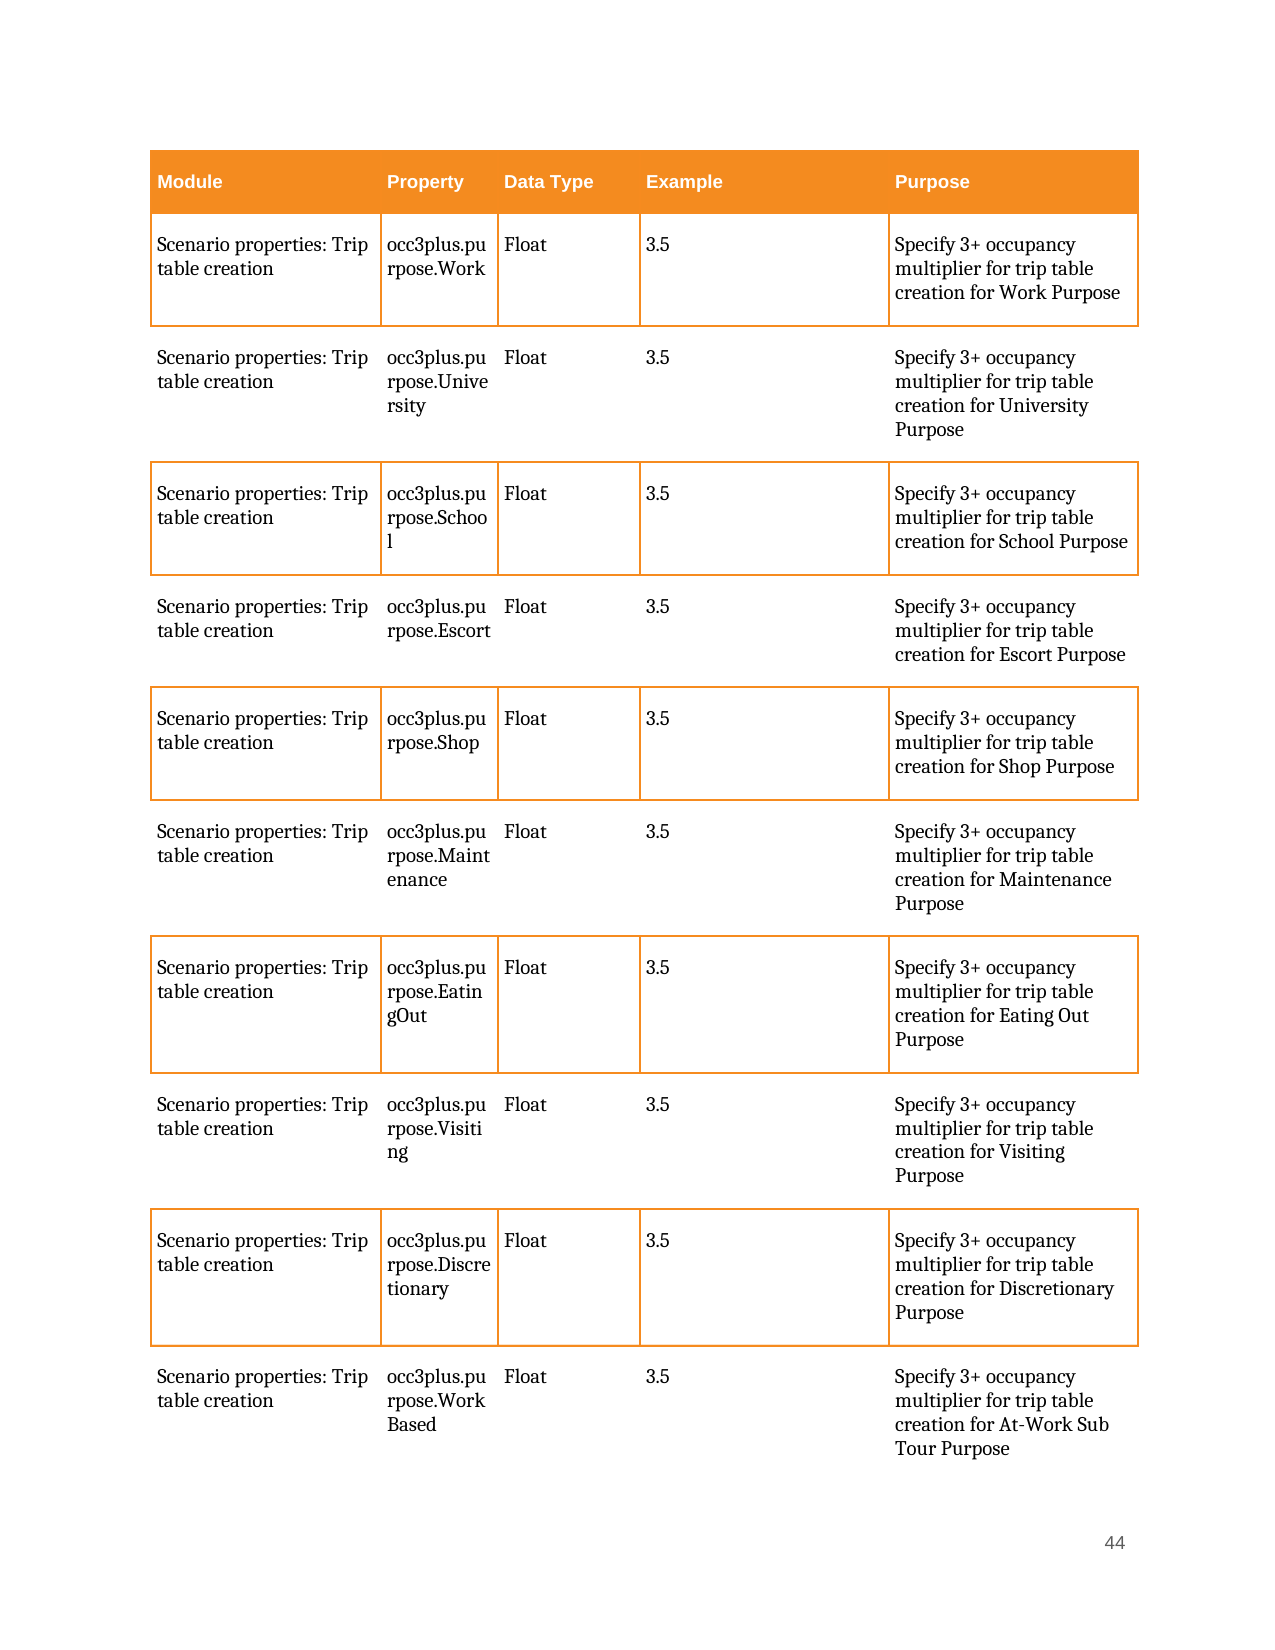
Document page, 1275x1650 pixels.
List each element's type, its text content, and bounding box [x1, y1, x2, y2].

table_cell Float [499, 1210, 639, 1344]
table_cell occ3plus.purpose.Shop [382, 688, 497, 799]
table_cell occ3plus.purpose.Discretionary [382, 1210, 497, 1344]
table_cell occ3plus.purpose.University [381, 327, 498, 461]
table_cell occ3plus.purpose.Escort [381, 576, 498, 686]
table_cell Float [499, 214, 639, 325]
table_cell Scenario properties: Trip table creation [151, 801, 381, 935]
table_cell 3.5 [640, 801, 889, 935]
table_cell 3.5 [641, 937, 888, 1072]
table_cell Specify 3+ occupancy multiplier for trip table creation for Discretionary Purpose [890, 1210, 1137, 1344]
table_header Example [641, 152, 888, 212]
table_cell Float [499, 937, 639, 1072]
table_cell 3.5 [641, 214, 888, 325]
table_cell Scenario properties: Trip table creation [152, 1210, 380, 1344]
table_cell Float [498, 1074, 640, 1208]
table_cell Scenario properties: Trip table creation [151, 1347, 381, 1481]
table_cell Scenario properties: Trip table creation [152, 688, 380, 799]
table_cell Scenario properties: Trip table creation [151, 576, 381, 686]
table_cell 3.5 [640, 1074, 889, 1208]
table_cell occ3plus.purpose.Maintenance [381, 801, 498, 935]
table_cell occ3plus.purpose.WorkBased [381, 1347, 498, 1481]
table_header Module [152, 152, 380, 212]
table_header Data Type [499, 152, 639, 212]
table_cell Specify 3+ occupancy multiplier for trip table creation for Work Purpose [890, 214, 1137, 325]
table_cell Scenario properties: Trip table creation [151, 1074, 381, 1208]
table_cell 3.5 [641, 463, 888, 574]
table_cell 3.5 [641, 1210, 888, 1344]
table_cell Float [498, 576, 640, 686]
table_cell Specify 3+ occupancy multiplier for trip table creation for At-Work Sub Tour Purpose [889, 1347, 1138, 1481]
table_cell Float [499, 463, 639, 574]
table_cell occ3plus.purpose.School [382, 463, 497, 574]
table_cell Specify 3+ occupancy multiplier for trip table creation for Eating Out Purpose [890, 937, 1137, 1072]
table_header Purpose [890, 152, 1137, 212]
table_cell occ3plus.purpose.EatingOut [382, 937, 497, 1072]
table_cell 3.5 [641, 688, 888, 799]
table_cell Scenario properties: Trip table creation [152, 214, 380, 325]
table_cell 3.5 [640, 1347, 889, 1481]
table_cell Scenario properties: Trip table creation [152, 937, 380, 1072]
table_cell Float [498, 801, 640, 935]
table_cell Specify 3+ occupancy multiplier for trip table creation for School Purpose [890, 463, 1137, 574]
table_cell Specify 3+ occupancy multiplier for trip table creation for University Purpose [889, 327, 1138, 461]
table_cell occ3plus.purpose.Work [382, 214, 497, 325]
table_cell 3.5 [640, 327, 889, 461]
table_cell Float [499, 688, 639, 799]
table_cell occ3plus.purpose.Visiting [381, 1074, 498, 1208]
table_cell 3.5 [640, 576, 889, 686]
table_cell Specify 3+ occupancy multiplier for trip table creation for Shop Purpose [890, 688, 1137, 799]
table_cell Scenario properties: Trip table creation [151, 327, 381, 461]
table_cell Scenario properties: Trip table creation [152, 463, 380, 574]
table_header Property [382, 152, 497, 212]
table_cell Specify 3+ occupancy multiplier for trip table creation for Maintenance Purpose [889, 801, 1138, 935]
table_cell Float [498, 1347, 640, 1481]
table_cell Float [498, 327, 640, 461]
table_cell Specify 3+ occupancy multiplier for trip table creation for Escort Purpose [889, 576, 1138, 686]
table_cell Specify 3+ occupancy multiplier for trip table creation for Visiting Purpose [889, 1074, 1138, 1208]
